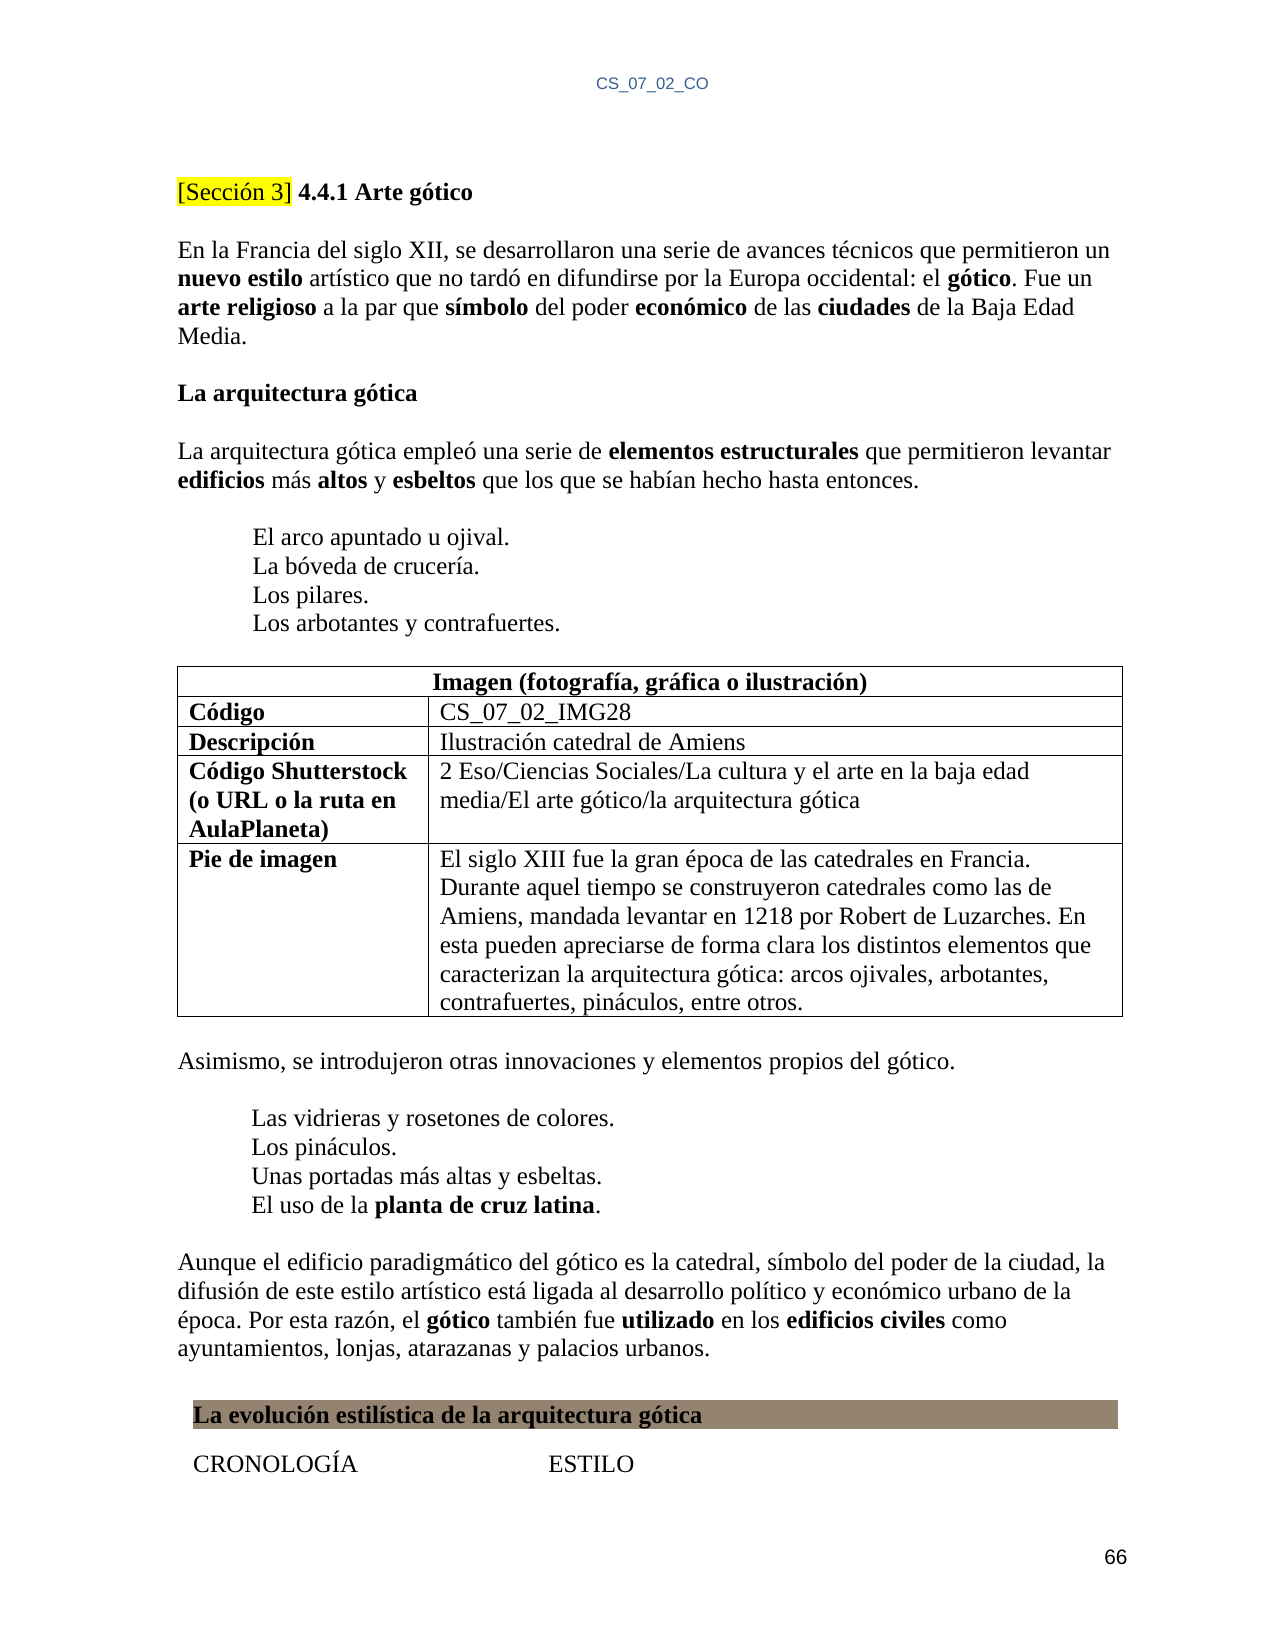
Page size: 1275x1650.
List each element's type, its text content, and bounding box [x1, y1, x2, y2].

table_cell Código Shutterstock (o URL o la ruta en AulaPlaneta) [178, 756, 428, 843]
text Asimismo, se introdujeron otras innovaciones y elementos propios del gótico. [177, 1046, 1127, 1075]
table_cell CRONOLOGÍA [178, 1440, 532, 1487]
list Unas portadas más altas y esbeltas. [251, 1161, 1127, 1190]
list Los pináculos. [251, 1132, 1127, 1161]
table_cell El siglo XIII fue la gran época de las catedrales en Francia. Durante aquel tiempo se construyeron catedrales como las de Amiens, mandada levantar en 1218 por Robert de Luzarches. En esta pueden apreciarse de forma clara los distintos elementos que caracterizan la arquitectura gótica: arcos ojivales, arbotantes, contrafuertes, pináculos, entre otros. [429, 844, 1122, 1016]
table_header La evolución estilística de la arquitectura gótica [177, 1391, 1127, 1438]
list Las vidrieras y rosetones de colores. [251, 1103, 1127, 1132]
list Los arbotantes y contrafuertes. [252, 608, 1127, 637]
list Los pilares. [252, 580, 1127, 608]
table_cell ESTILO [533, 1440, 1127, 1487]
text En la Francia del siglo XII, se desarrollaron una serie de avances técnicos que permitieron un nuevo estilo artístico que no tardó en difundirse por la Europa occidental: el gótico. Fue un arte religioso a la par que símbolo del poder económico de las ciudades de la Baja Edad Media. [177, 235, 1127, 350]
text La arquitectura gótica [177, 378, 1127, 407]
text Aunque el edificio paradigmático del gótico es la catedral, símbolo del poder de la ciudad, la difusión de este estilo artístico está ligada al desarrollo político y económico urbano de la época. Por esta razón, el gótico también fue utilizado en los edificios civiles como ayuntamientos, lonjas, atarazanas y palacios urbanos. [177, 1247, 1127, 1362]
table_cell Pie de imagen [178, 844, 428, 1016]
text La arquitectura gótica empleó una serie de elementos estructurales que permitieron levantar edificios más altos y esbeltos que los que se habían hecho hasta entonces. [177, 436, 1127, 493]
list El uso de la planta de cruz latina. [251, 1190, 1127, 1218]
text [Sección 3] 4.4.1 Arte gótico [292, 177, 1127, 206]
table_header Imagen (fotografía, gráfica o ilustración) [178, 667, 1122, 696]
table_cell Código [178, 697, 428, 726]
table_cell CS_07_02_IMG28 [429, 697, 1122, 726]
table_cell Ilustración catedral de Amiens [429, 727, 1122, 755]
list La bóveda de crucería. [252, 551, 1127, 580]
list El arco apuntado u ojival. [252, 522, 1127, 551]
table_cell 2 Eso/Ciencias Sociales/La cultura y el arte en la baja edad media/El arte gótico/la arquitectura gótica [429, 756, 1122, 843]
table_cell Descripción [178, 727, 428, 755]
